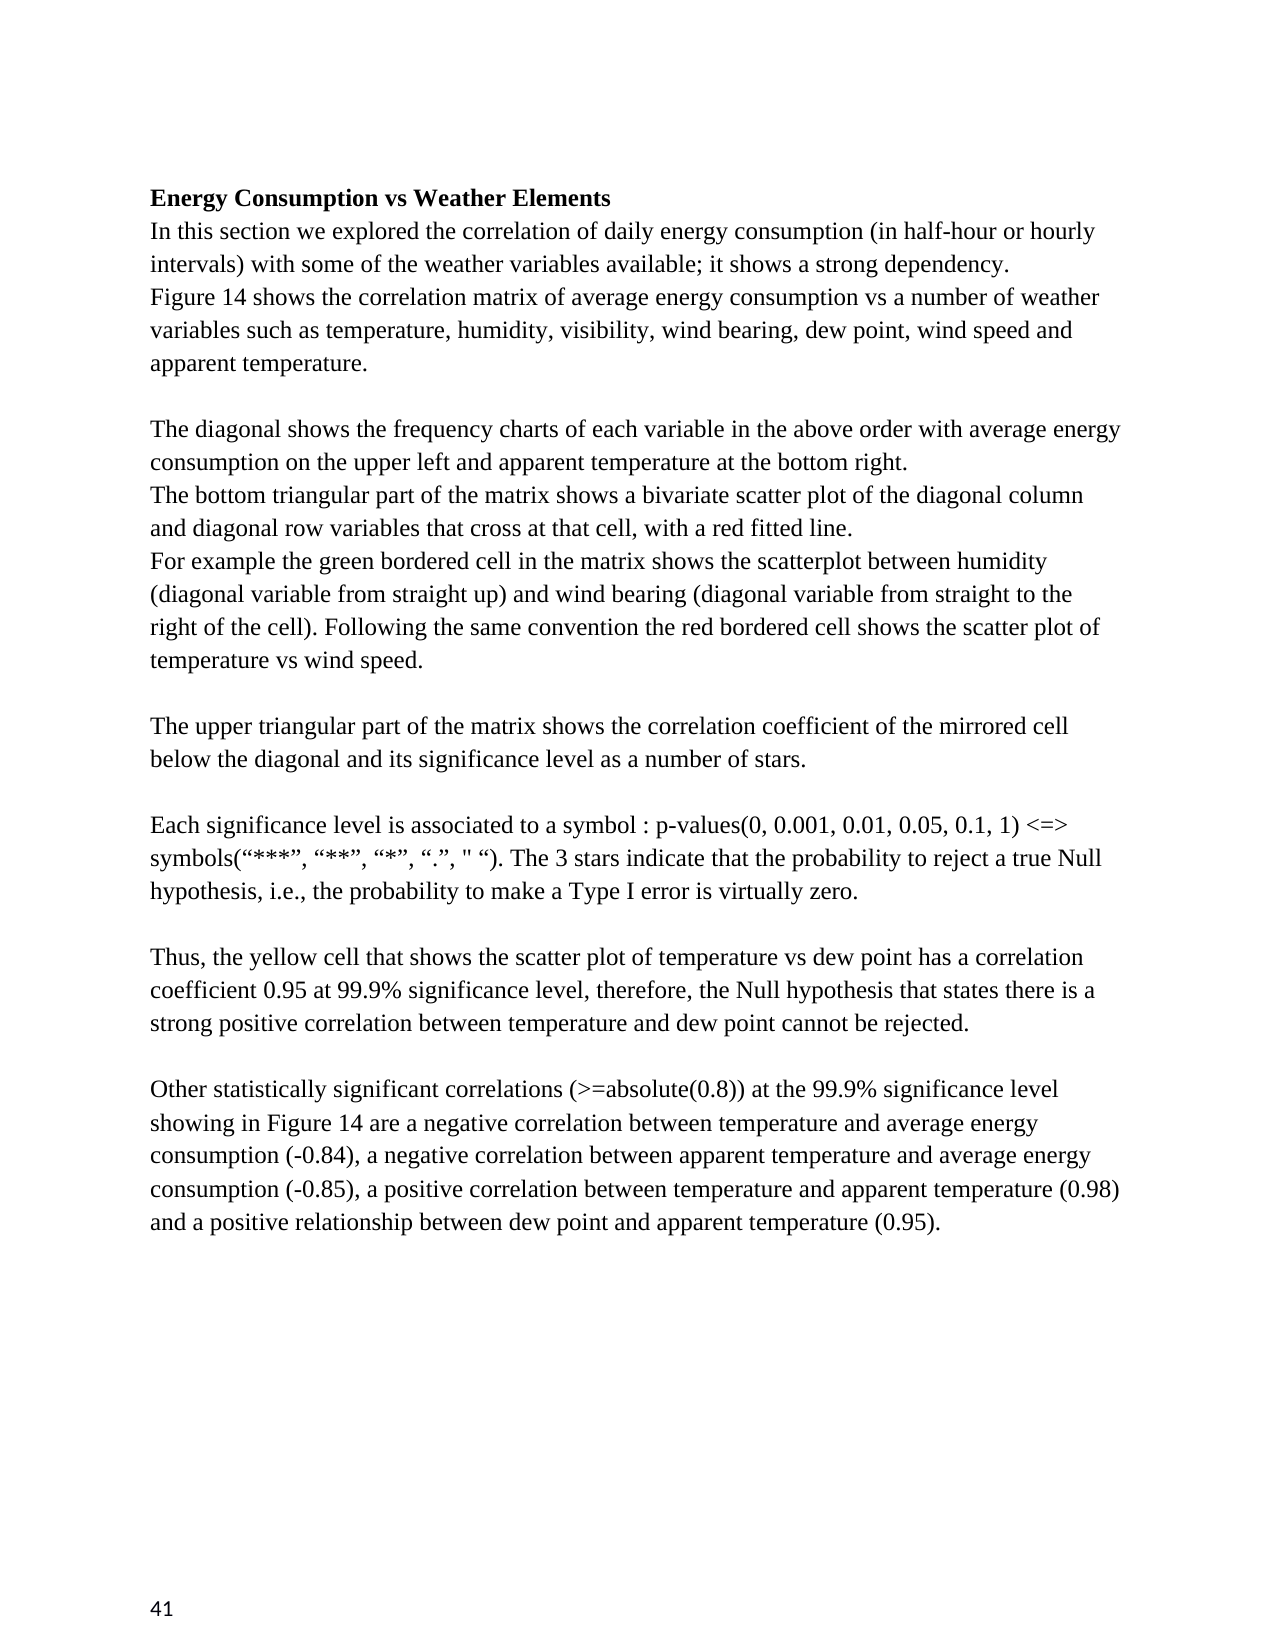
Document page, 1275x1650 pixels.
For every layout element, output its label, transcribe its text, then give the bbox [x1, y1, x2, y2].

text For example the green bordered cell in the matrix shows the scatterplot between humidity (diagonal variable from straight up) and wind bearing (diagonal variable from straight to the right of the cell). Following the same convention the red bordered cell shows the scatter plot of temperature vs wind speed. [150, 546, 1125, 674]
text The upper triangular part of the matrix shows the correlation coefficient of the mirrored cell below the diagonal and its significance level as a number of stars. [150, 711, 1125, 773]
text The bottom triangular part of the matrix shows a bivariate scatter plot of the diagonal column and diagonal row variables that cross at that cell, with a red fitted line. [150, 480, 1125, 542]
text The diagonal shows the frequency charts of each variable in the above order with average energy consumption on the upper left and apparent temperature at the bottom right. [150, 414, 1125, 476]
text Figure 14 shows the correlation matrix of average energy consumption vs a number of weather variables such as temperature, humidity, visibility, wind bearing, dew point, wind speed and apparent temperature. [150, 282, 1125, 377]
text Thus, the yellow cell that shows the scatter plot of temperature vs dew point has a correlation coefficient 0.95 at 99.9% significance level, therefore, the Null hypothesis that states there is a strong positive correlation between temperature and dew point cannot be rejected. [150, 942, 1125, 1037]
text Other statistically significant correlations (>=absolute(0.8)) at the 99.9% significance level showing in Figure 14 are a negative correlation between temperature and average energy consumption (-0.84), a negative correlation between apparent temperature and average energy consumption (-0.85), a positive correlation between temperature and apparent temperature (0.98) and a positive relationship between dew point and apparent temperature (0.95). [150, 1074, 1125, 1235]
text Energy Consumption vs Weather Elements [150, 183, 1125, 212]
text In this section we explored the correlation of daily energy consumption (in half-hour or hourly intervals) with some of the weather variables available; it shows a strong dependency. [150, 216, 1125, 278]
text Each significance level is associated to a symbol : p-values(0, 0.001, 0.01, 0.05, 0.1, 1) <=> symbols(“***”, “**”, “*”, “.”, " “). The 3 stars indicate that the probability to reject a true Null hypothesis, i.e., the probability to make a Type I error is virtually zero. [150, 810, 1125, 905]
